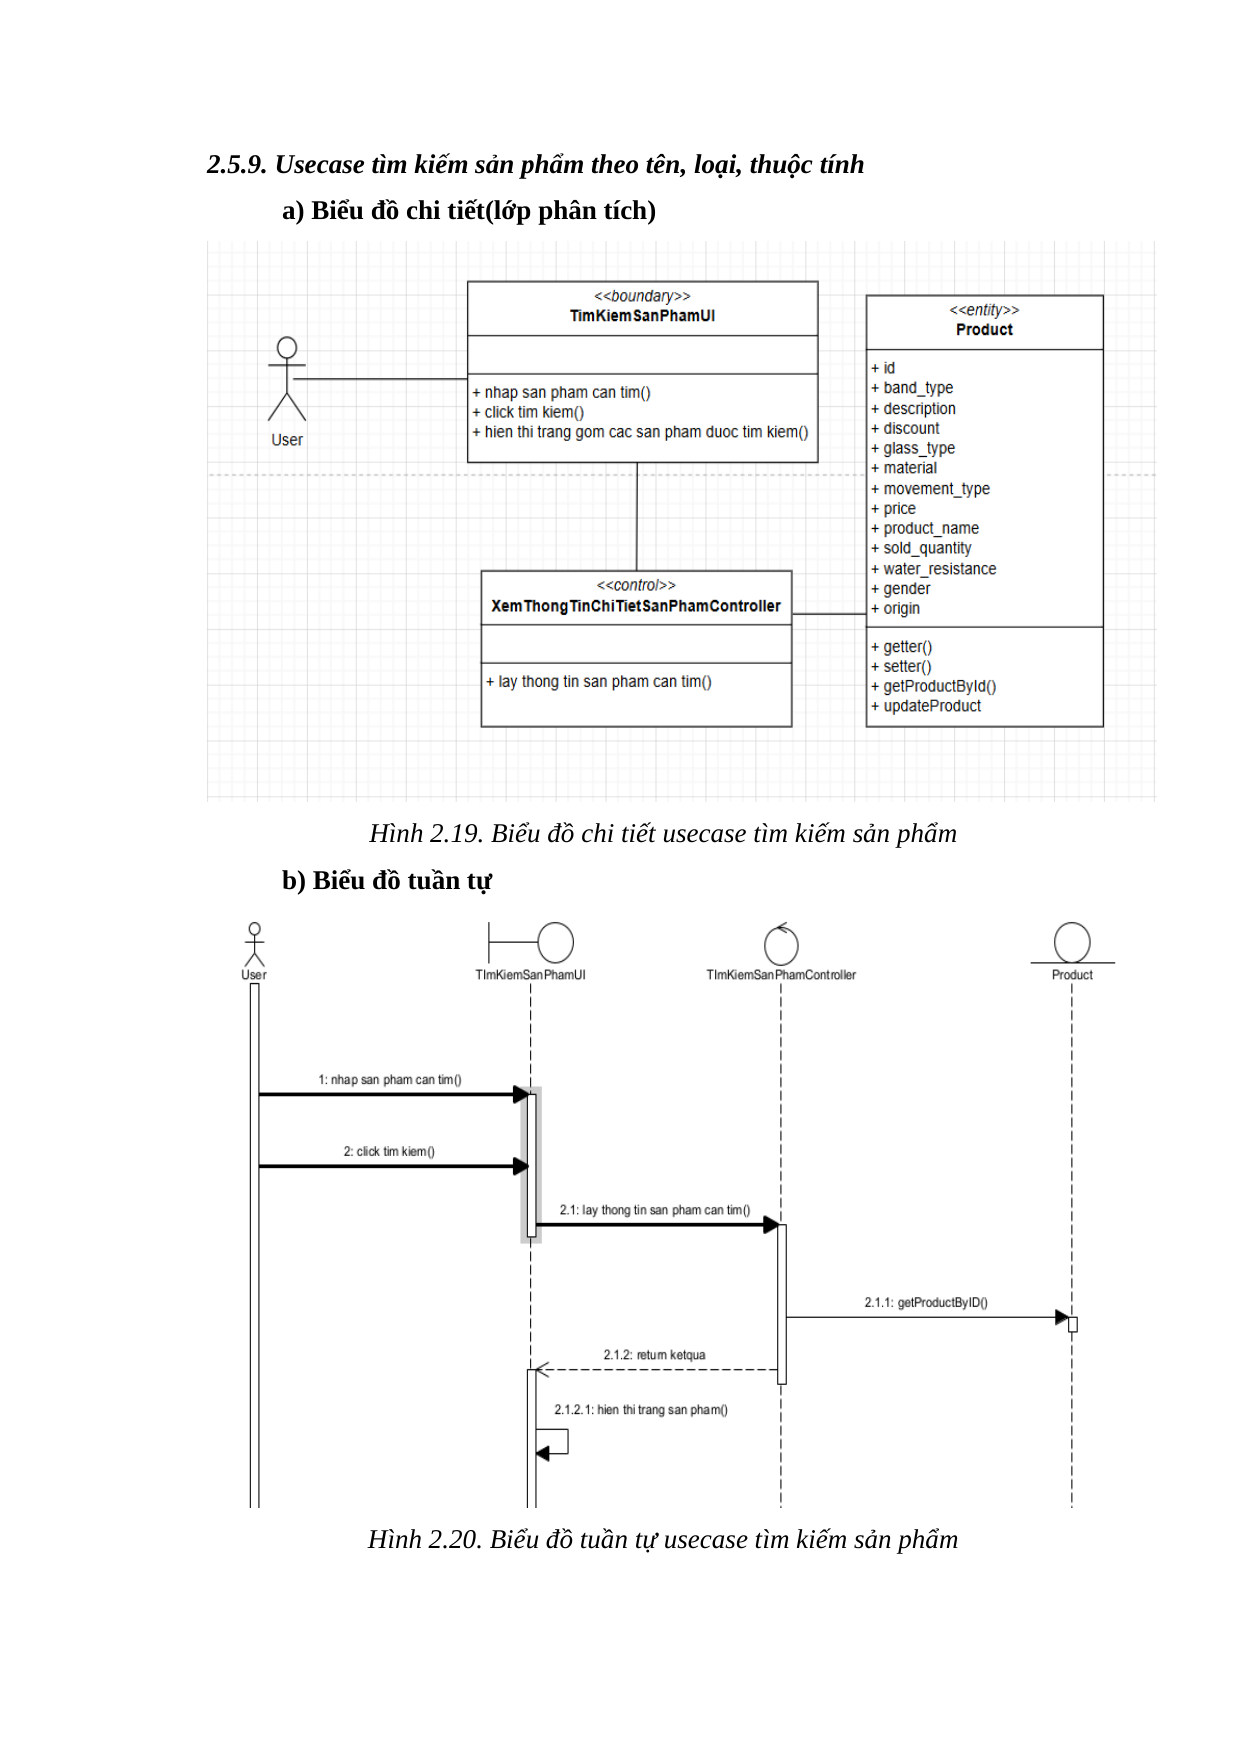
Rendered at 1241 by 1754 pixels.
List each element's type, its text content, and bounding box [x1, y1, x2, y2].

text a) Biểu đồ chi tiết(lớp phân tích) [282, 194, 1122, 226]
text Hình 2.19. Biểu đồ chi tiết usecase tìm kiếm sản phẩm [207, 817, 1122, 848]
text b) Biểu đồ tuần tự [282, 864, 1122, 895]
picture [206, 910, 1158, 1508]
text Hình 2.20. Biểu đồ tuần tự usecase tìm kiếm sản phẩm [207, 1523, 1122, 1554]
subtitle 2.5.9. Usecase tìm kiếm sản phẩm theo tên, loại, thuộc tính [207, 148, 1122, 179]
picture [206, 241, 1157, 802]
